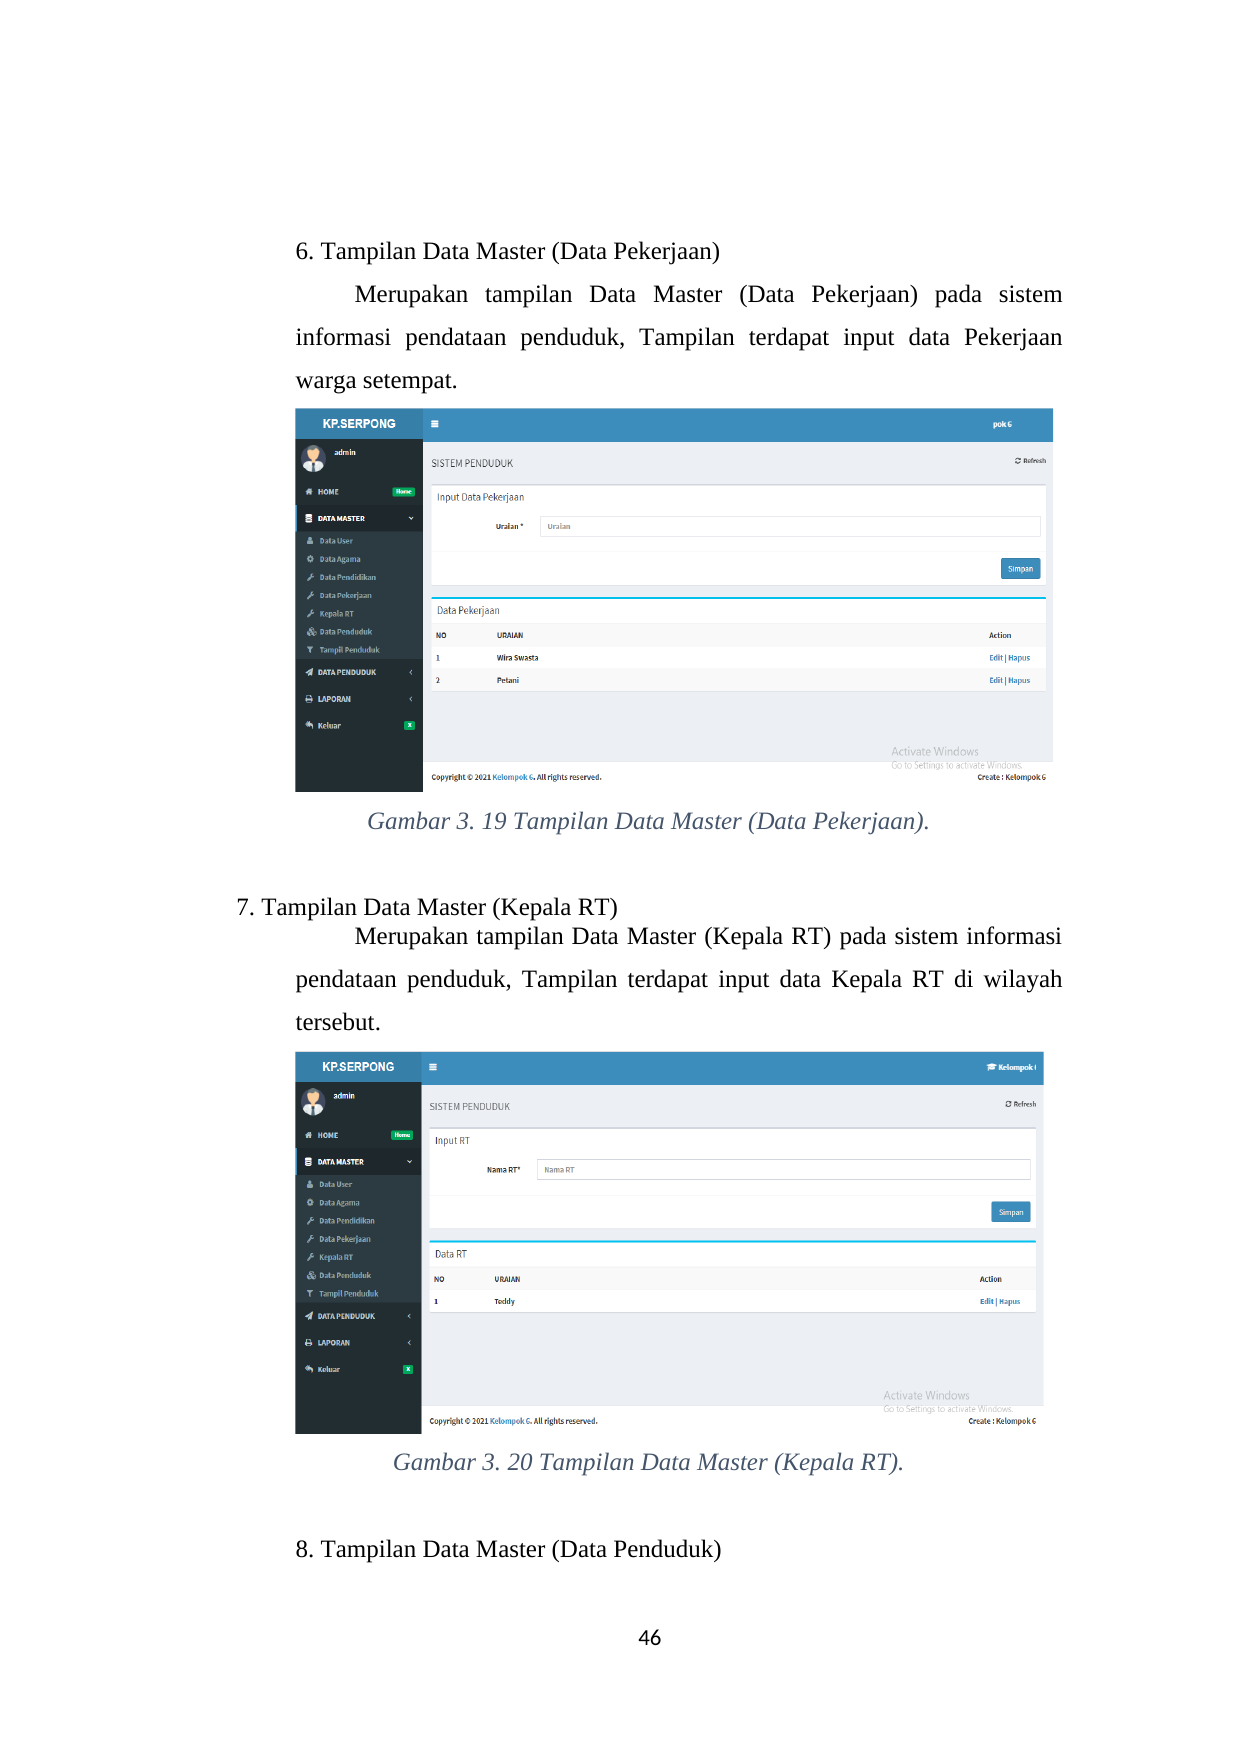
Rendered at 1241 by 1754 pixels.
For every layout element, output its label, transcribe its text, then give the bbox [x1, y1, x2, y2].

picture [295, 1050, 1044, 1434]
text Merupakan tampilan Data Master (Kepala RT) pada sistem informasi pendataan penduduk, Tampilan terdapat input data Kepala RT di wilayah tersebut. [295, 921, 1063, 1036]
text 7. Tampilan Data Master (Kepala RT) [236, 892, 1063, 921]
text 6. Tampilan Data Master (Data Pekerjaan) [295, 236, 1063, 265]
picture [295, 408, 1054, 792]
text Merupakan tampilan Data Master (Data Pekerjaan) pada sistem informasi pendataan penduduk, Tampilan terdapat input data Pekerjaan warga setempat. [295, 279, 1063, 394]
text 8. Tampilan Data Master (Data Penduduk) [295, 1534, 1063, 1562]
